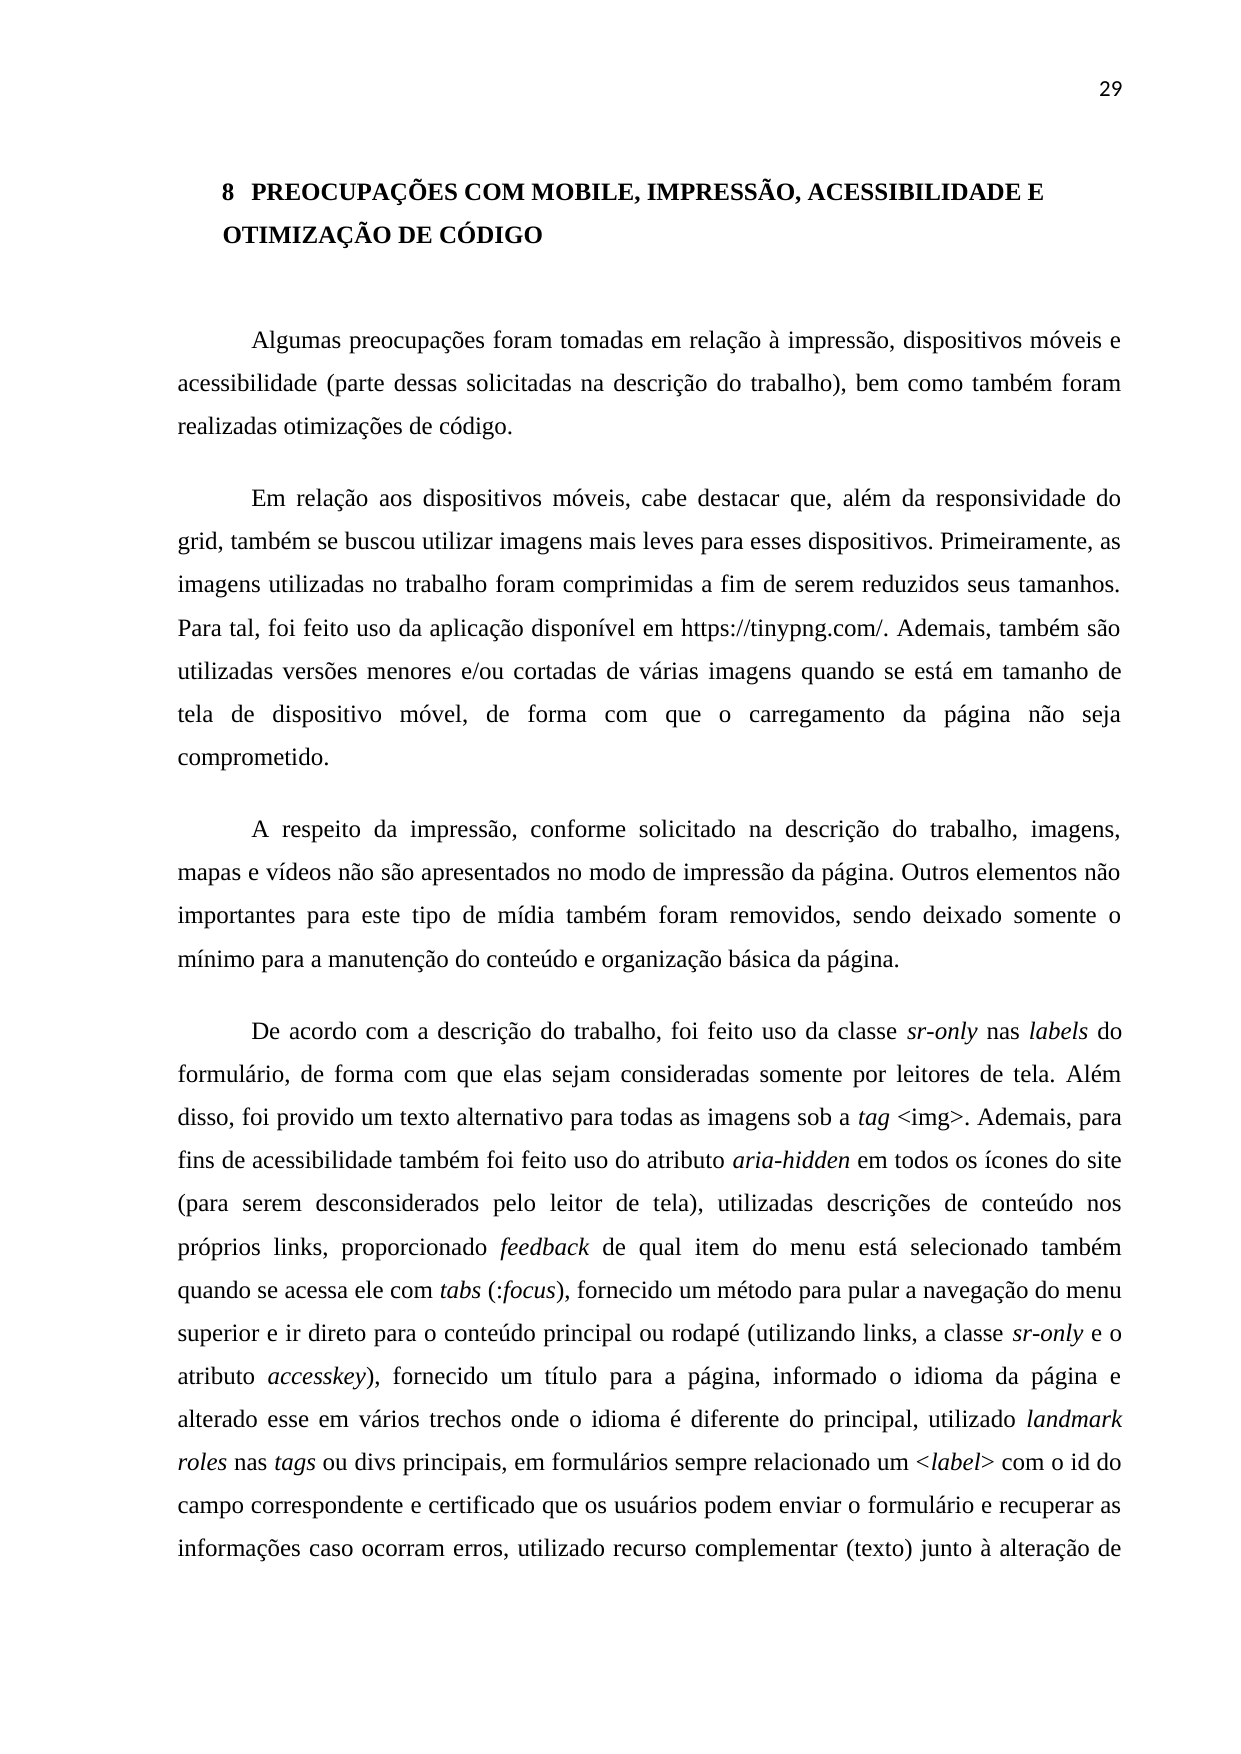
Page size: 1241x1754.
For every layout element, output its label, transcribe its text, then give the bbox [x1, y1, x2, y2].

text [177, 1016, 1122, 1562]
text Algumas preocupações foram tomadas em relação à impressão, dispositivos móveis e acessibilidade (parte dessas solicitadas na descrição do trabalho), bem como também foram realizadas otimizações de código. [177, 325, 1122, 440]
text Em relação aos dispositivos móveis, cabe destacar que, além da responsividade do grid, também se buscou utilizar imagens mais leves para esses dispositivos. Primeiramente, as imagens utilizadas no trabalho foram comprimidas a fim de serem reduzidos seus tamanhos. Para tal, foi feito uso da aplicação disponível em https://tinypng.com/. Ademais, também são utilizadas versões menores e/ou cortadas de várias imagens quando se está em tamanho de tela de dispositivo móvel, de forma com que o carregamento da página não seja comprometido. [177, 483, 1122, 771]
text A respeito da impressão, conforme solicitado na descrição do trabalho, imagens, mapas e vídeos não são apresentados no modo de impressão da página. Outros elementos não importantes para este tipo de mídia também foram removidos, sendo deixado somente o mínimo para a manutenção do conteúdo e organização básica da página. [177, 814, 1122, 972]
subtitle PREOCUPAÇÕES COM MOBILE, IMPRESSÃO, ACESSIBILIDADE E OTIMIZAÇÃO DE CÓDIGO [222, 177, 1122, 249]
